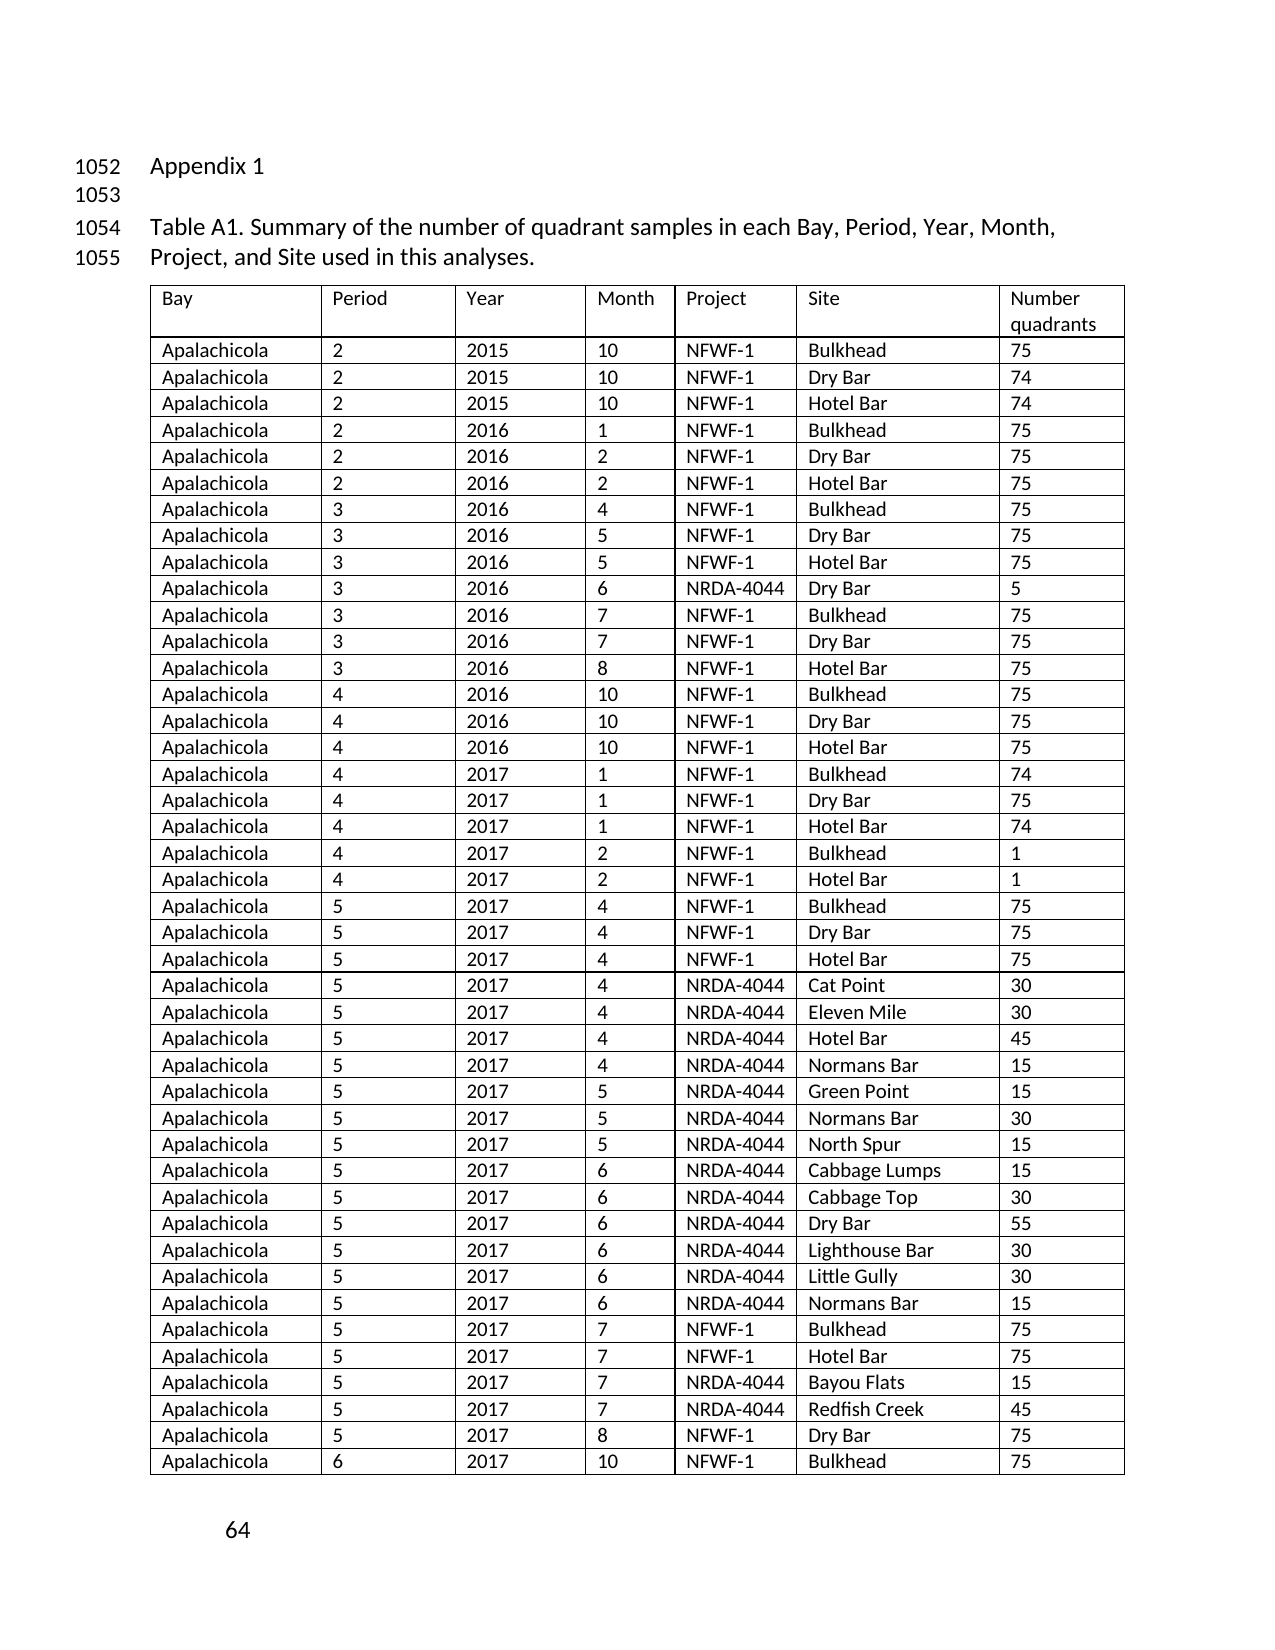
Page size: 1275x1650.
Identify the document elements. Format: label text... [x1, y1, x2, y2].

table_cell 5 [322, 1369, 455, 1395]
table_cell 2017 [456, 973, 585, 998]
table_cell Apalachicola [151, 470, 321, 495]
table_cell 2017 [456, 1052, 585, 1077]
table_cell NRDA-4044 [676, 1396, 796, 1421]
table_cell 2016 [456, 443, 585, 469]
table_cell NFWF-1 [676, 602, 796, 627]
table_cell 2017 [456, 1211, 585, 1236]
table_cell 75 [1000, 602, 1124, 627]
table_cell 5 [322, 946, 455, 971]
table_cell 8 [586, 1422, 674, 1448]
table_cell 2015 [456, 364, 585, 389]
table_cell Hotel Bar [797, 390, 999, 416]
table_cell Bulkhead [797, 417, 999, 442]
table_cell NFWF-1 [676, 893, 796, 918]
table_cell 4 [322, 840, 455, 866]
table_cell 3 [322, 549, 455, 574]
table_cell 4 [322, 681, 455, 707]
table_cell 5 [322, 1131, 455, 1157]
table_cell NFWF-1 [676, 840, 796, 866]
table_cell Bayou Flats [797, 1369, 999, 1395]
table_cell NFWF-1 [676, 443, 796, 469]
table_cell Lighthouse Bar [797, 1237, 999, 1262]
table_cell Normans Bar [797, 1105, 999, 1130]
table_cell 75 [1000, 629, 1124, 654]
table_cell Apalachicola [151, 708, 321, 733]
table_cell 5 [322, 1264, 455, 1289]
table_cell NFWF-1 [676, 1449, 796, 1474]
table_cell 2016 [456, 523, 585, 548]
table_cell Redfish Creek [797, 1396, 999, 1421]
table_cell 5 [322, 1422, 455, 1448]
table_cell 2016 [456, 629, 585, 654]
table_cell Apalachicola [151, 999, 321, 1024]
table_cell 74 [1000, 814, 1124, 839]
table_cell Apalachicola [151, 734, 321, 760]
table_cell 3 [322, 602, 455, 627]
table_cell NRDA-4044 [676, 1264, 796, 1289]
table_cell NRDA-4044 [676, 1211, 796, 1236]
table_cell Dry Bar [797, 629, 999, 654]
table_cell 5 [322, 1237, 455, 1262]
table_cell Apalachicola [151, 787, 321, 813]
table_cell Dry Bar [797, 443, 999, 469]
table_cell Hotel Bar [797, 734, 999, 760]
table_cell Apalachicola [151, 1396, 321, 1421]
table_cell 5 [322, 1290, 455, 1315]
table_cell Little Gully [797, 1264, 999, 1289]
table_cell Apalachicola [151, 496, 321, 522]
table_cell Apalachicola [151, 1369, 321, 1395]
table_cell 1 [586, 814, 674, 839]
table_cell 5 [322, 1184, 455, 1209]
table_header Period [322, 286, 455, 336]
table_cell 5 [586, 549, 674, 574]
table_cell 30 [1000, 1264, 1124, 1289]
table_cell Apalachicola [151, 973, 321, 998]
table_cell Apalachicola [151, 443, 321, 469]
table_cell 1 [586, 787, 674, 813]
table_header Month [586, 286, 674, 336]
table_cell 15 [1000, 1131, 1124, 1157]
table_cell 5 [322, 1105, 455, 1130]
table_cell Hotel Bar [797, 655, 999, 680]
table_cell Apalachicola [151, 1131, 321, 1157]
table_cell 2017 [456, 787, 585, 813]
table_cell 2017 [456, 1158, 585, 1183]
table_cell 6 [322, 1449, 455, 1474]
table_cell NFWF-1 [676, 946, 796, 971]
table_cell Apalachicola [151, 814, 321, 839]
table_cell 15 [1000, 1290, 1124, 1315]
table_cell NRDA-4044 [676, 973, 796, 998]
table_cell NFWF-1 [676, 867, 796, 892]
table_cell 5 [586, 1078, 674, 1104]
table_cell NFWF-1 [676, 761, 796, 786]
table_cell 5 [322, 1316, 455, 1342]
table_header Project [676, 286, 796, 336]
table_cell Hotel Bar [797, 1025, 999, 1051]
table_cell 7 [586, 1316, 674, 1342]
table_cell 4 [322, 867, 455, 892]
table_cell 2017 [456, 1316, 585, 1342]
table_cell Bulkhead [797, 602, 999, 627]
table_cell 2017 [456, 1105, 585, 1130]
table_cell 5 [586, 1131, 674, 1157]
table_cell 2017 [456, 1237, 585, 1262]
table_cell 6 [586, 1237, 674, 1262]
table_cell 1 [1000, 867, 1124, 892]
table_cell 15 [1000, 1052, 1124, 1077]
table_cell 5 [1000, 576, 1124, 601]
table_cell Apalachicola [151, 390, 321, 416]
table_cell 2017 [456, 1343, 585, 1368]
table_cell Hotel Bar [797, 549, 999, 574]
table_cell Apalachicola [151, 549, 321, 574]
table_cell 2 [322, 364, 455, 389]
table_cell 5 [322, 973, 455, 998]
table_cell NRDA-4044 [676, 1078, 796, 1104]
table_cell 5 [322, 893, 455, 918]
table_header Number quadrants [1000, 286, 1124, 336]
table_cell 2017 [456, 1422, 585, 1448]
table_cell 30 [1000, 999, 1124, 1024]
table_header Bay [151, 286, 321, 336]
table_cell Apalachicola [151, 1264, 321, 1289]
table_cell Apalachicola [151, 1449, 321, 1474]
table_cell Bulkhead [797, 840, 999, 866]
table_cell 7 [586, 1396, 674, 1421]
table_cell Apalachicola [151, 1052, 321, 1077]
table_cell 2016 [456, 576, 585, 601]
table_cell 5 [322, 999, 455, 1024]
table_cell 2015 [456, 390, 585, 416]
table_cell 2 [322, 443, 455, 469]
table_cell 5 [586, 1105, 674, 1130]
table_cell 30 [1000, 1184, 1124, 1209]
table_cell 75 [1000, 443, 1124, 469]
table_cell 2 [586, 470, 674, 495]
table_cell 75 [1000, 1343, 1124, 1368]
table_cell 5 [322, 920, 455, 945]
table_cell NFWF-1 [676, 338, 796, 363]
table_cell 2016 [456, 602, 585, 627]
table_cell 74 [1000, 761, 1124, 786]
table_cell 2016 [456, 734, 585, 760]
table_cell Apalachicola [151, 1184, 321, 1209]
table_cell 75 [1000, 893, 1124, 918]
table_cell Dry Bar [797, 920, 999, 945]
table_cell 2016 [456, 681, 585, 707]
table_cell Cat Point [797, 973, 999, 998]
table_cell 74 [1000, 390, 1124, 416]
table_cell 2017 [456, 1078, 585, 1104]
table_cell Bulkhead [797, 761, 999, 786]
table_cell Apalachicola [151, 946, 321, 971]
table_cell 7 [586, 1369, 674, 1395]
table_cell Apalachicola [151, 1316, 321, 1342]
table_cell 2017 [456, 1264, 585, 1289]
table_cell 5 [322, 1211, 455, 1236]
table_cell 2 [586, 443, 674, 469]
table_cell 5 [322, 1078, 455, 1104]
table_cell 75 [1000, 338, 1124, 363]
table_cell NFWF-1 [676, 549, 796, 574]
table_cell Apalachicola [151, 761, 321, 786]
table_cell Apalachicola [151, 920, 321, 945]
table_cell NFWF-1 [676, 655, 796, 680]
table_cell 4 [322, 761, 455, 786]
table_cell NFWF-1 [676, 417, 796, 442]
table_cell 2017 [456, 867, 585, 892]
table_cell 4 [586, 920, 674, 945]
table_cell 10 [586, 681, 674, 707]
table_header Year [456, 286, 585, 336]
table_cell 4 [586, 999, 674, 1024]
table_cell 75 [1000, 946, 1124, 971]
table_cell 15 [1000, 1158, 1124, 1183]
table_cell Apalachicola [151, 602, 321, 627]
text Appendix 1 [150, 150, 1125, 181]
table_cell Apalachicola [151, 523, 321, 548]
table_cell Hotel Bar [797, 1343, 999, 1368]
table_cell 2017 [456, 1396, 585, 1421]
table_cell 2017 [456, 920, 585, 945]
table_cell Apalachicola [151, 1211, 321, 1236]
table_cell 1 [1000, 840, 1124, 866]
table_cell 2017 [456, 1025, 585, 1051]
table_cell Dry Bar [797, 364, 999, 389]
table_cell 2016 [456, 708, 585, 733]
table_cell 2017 [456, 946, 585, 971]
table_cell 2016 [456, 549, 585, 574]
table_cell Apalachicola [151, 1237, 321, 1262]
table_cell 6 [586, 1290, 674, 1315]
table_cell Hotel Bar [797, 470, 999, 495]
table_cell Dry Bar [797, 708, 999, 733]
table_header Site [797, 286, 999, 336]
table_cell NFWF-1 [676, 496, 796, 522]
table_cell NFWF-1 [676, 787, 796, 813]
table_cell 7 [586, 629, 674, 654]
table_cell 2017 [456, 1290, 585, 1315]
table_cell 74 [1000, 364, 1124, 389]
table_cell 2017 [456, 1449, 585, 1474]
table_cell 6 [586, 1158, 674, 1183]
table_cell NRDA-4044 [676, 1290, 796, 1315]
table_cell 75 [1000, 787, 1124, 813]
table_cell Green Point [797, 1078, 999, 1104]
table_cell 75 [1000, 496, 1124, 522]
table_cell 75 [1000, 708, 1124, 733]
table_cell NFWF-1 [676, 734, 796, 760]
table_cell Bulkhead [797, 681, 999, 707]
table_cell 3 [322, 496, 455, 522]
table_cell 10 [586, 734, 674, 760]
table_cell 4 [322, 814, 455, 839]
table_cell 3 [322, 629, 455, 654]
table_cell 4 [586, 496, 674, 522]
table_cell 8 [586, 655, 674, 680]
table_cell Dry Bar [797, 787, 999, 813]
table_cell 2 [322, 470, 455, 495]
table_cell NFWF-1 [676, 629, 796, 654]
table_cell 2017 [456, 1131, 585, 1157]
table_cell 2 [586, 867, 674, 892]
table_cell NFWF-1 [676, 708, 796, 733]
table_cell Hotel Bar [797, 946, 999, 971]
table_cell 75 [1000, 549, 1124, 574]
table_cell 10 [586, 364, 674, 389]
table_cell 2017 [456, 840, 585, 866]
table_cell NFWF-1 [676, 1343, 796, 1368]
table_cell 4 [586, 973, 674, 998]
table_cell 6 [586, 1184, 674, 1209]
table_cell 75 [1000, 655, 1124, 680]
table_cell 45 [1000, 1396, 1124, 1421]
table_cell 10 [586, 338, 674, 363]
table_cell 75 [1000, 523, 1124, 548]
table_cell Apalachicola [151, 629, 321, 654]
table_cell 15 [1000, 1078, 1124, 1104]
table_cell NFWF-1 [676, 1422, 796, 1448]
table_cell Apalachicola [151, 1105, 321, 1130]
table_cell 75 [1000, 417, 1124, 442]
table_cell NRDA-4044 [676, 999, 796, 1024]
table_cell NRDA-4044 [676, 1052, 796, 1077]
table_cell Apalachicola [151, 840, 321, 866]
table_cell 75 [1000, 470, 1124, 495]
table_cell Apalachicola [151, 655, 321, 680]
table_cell Bulkhead [797, 1449, 999, 1474]
table_cell Cabbage Top [797, 1184, 999, 1209]
table_cell Normans Bar [797, 1052, 999, 1077]
table_cell Apalachicola [151, 1078, 321, 1104]
table_cell 4 [586, 893, 674, 918]
table_cell 10 [586, 390, 674, 416]
table_cell 3 [322, 655, 455, 680]
table_cell 2016 [456, 496, 585, 522]
table_cell Apalachicola [151, 338, 321, 363]
table_cell 75 [1000, 1449, 1124, 1474]
table_cell Apalachicola [151, 893, 321, 918]
table_cell NFWF-1 [676, 814, 796, 839]
table_cell Dry Bar [797, 1422, 999, 1448]
table_cell 30 [1000, 1237, 1124, 1262]
table_cell 2017 [456, 814, 585, 839]
table_cell Normans Bar [797, 1290, 999, 1315]
table_cell 2 [322, 417, 455, 442]
table_cell NFWF-1 [676, 920, 796, 945]
table_cell 4 [322, 734, 455, 760]
table_cell 4 [586, 1025, 674, 1051]
text Table A1. Summary of the number of quadrant samples in each Bay, Period, Year, Month, Project, and Site used in this analyses. [150, 211, 1125, 272]
table_cell Dry Bar [797, 1211, 999, 1236]
table_cell 2 [322, 338, 455, 363]
table_cell Apalachicola [151, 576, 321, 601]
table_cell NRDA-4044 [676, 1158, 796, 1183]
table_cell 6 [586, 1211, 674, 1236]
table_cell 5 [322, 1343, 455, 1368]
table_cell Bulkhead [797, 1316, 999, 1342]
table_cell 2016 [456, 470, 585, 495]
table_cell Apalachicola [151, 1025, 321, 1051]
table_cell 2017 [456, 761, 585, 786]
table_cell 10 [586, 708, 674, 733]
table_cell Bulkhead [797, 893, 999, 918]
table_cell 3 [322, 576, 455, 601]
table_cell Apalachicola [151, 681, 321, 707]
table_cell Eleven Mile [797, 999, 999, 1024]
table_cell 2017 [456, 999, 585, 1024]
table_cell 75 [1000, 1316, 1124, 1342]
table_cell 45 [1000, 1025, 1124, 1051]
table_cell 2015 [456, 338, 585, 363]
table_cell 2 [586, 840, 674, 866]
table_cell 1 [586, 761, 674, 786]
table_cell NFWF-1 [676, 364, 796, 389]
table_cell Apalachicola [151, 1290, 321, 1315]
table_cell 6 [586, 1264, 674, 1289]
table_cell 4 [322, 708, 455, 733]
table_cell 5 [322, 1396, 455, 1421]
table_cell 3 [322, 523, 455, 548]
table_cell Apalachicola [151, 1158, 321, 1183]
table_cell NFWF-1 [676, 523, 796, 548]
table_cell 30 [1000, 1105, 1124, 1130]
table_cell 30 [1000, 973, 1124, 998]
table_cell 2016 [456, 655, 585, 680]
table_cell 2017 [456, 1369, 585, 1395]
table_cell 6 [586, 576, 674, 601]
table_cell NRDA-4044 [676, 1237, 796, 1262]
table_cell NFWF-1 [676, 1316, 796, 1342]
table_cell North Spur [797, 1131, 999, 1157]
table_cell 15 [1000, 1369, 1124, 1395]
table_cell Apalachicola [151, 417, 321, 442]
table_cell 2016 [456, 417, 585, 442]
table_cell 10 [586, 1449, 674, 1474]
table_cell 75 [1000, 1422, 1124, 1448]
table_cell Hotel Bar [797, 814, 999, 839]
table_cell NFWF-1 [676, 470, 796, 495]
table_cell 1 [586, 417, 674, 442]
table_cell 75 [1000, 920, 1124, 945]
table_cell 5 [586, 523, 674, 548]
table_cell NRDA-4044 [676, 1131, 796, 1157]
table_cell Apalachicola [151, 1422, 321, 1448]
table_cell NRDA-4044 [676, 1184, 796, 1209]
table_cell 75 [1000, 681, 1124, 707]
table_cell 55 [1000, 1211, 1124, 1236]
table_cell 7 [586, 602, 674, 627]
table_cell NFWF-1 [676, 681, 796, 707]
table_cell 5 [322, 1025, 455, 1051]
table_cell 7 [586, 1343, 674, 1368]
table_cell Dry Bar [797, 523, 999, 548]
table_cell 4 [586, 1052, 674, 1077]
table_cell 5 [322, 1052, 455, 1077]
table_cell 2 [322, 390, 455, 416]
table_cell 2017 [456, 1184, 585, 1209]
table_cell NFWF-1 [676, 390, 796, 416]
table_cell NRDA-4044 [676, 1369, 796, 1395]
table_cell NRDA-4044 [676, 1105, 796, 1130]
table_cell NRDA-4044 [676, 576, 796, 601]
table_cell Dry Bar [797, 576, 999, 601]
table_cell Bulkhead [797, 496, 999, 522]
table_cell 5 [322, 1158, 455, 1183]
table_cell Apalachicola [151, 1343, 321, 1368]
table_cell 75 [1000, 734, 1124, 760]
table_cell NRDA-4044 [676, 1025, 796, 1051]
table_cell Apalachicola [151, 364, 321, 389]
table_cell 4 [586, 946, 674, 971]
table_cell Cabbage Lumps [797, 1158, 999, 1183]
table_cell 2017 [456, 893, 585, 918]
table_cell Apalachicola [151, 867, 321, 892]
table_cell Hotel Bar [797, 867, 999, 892]
table_cell 4 [322, 787, 455, 813]
table_cell Bulkhead [797, 338, 999, 363]
